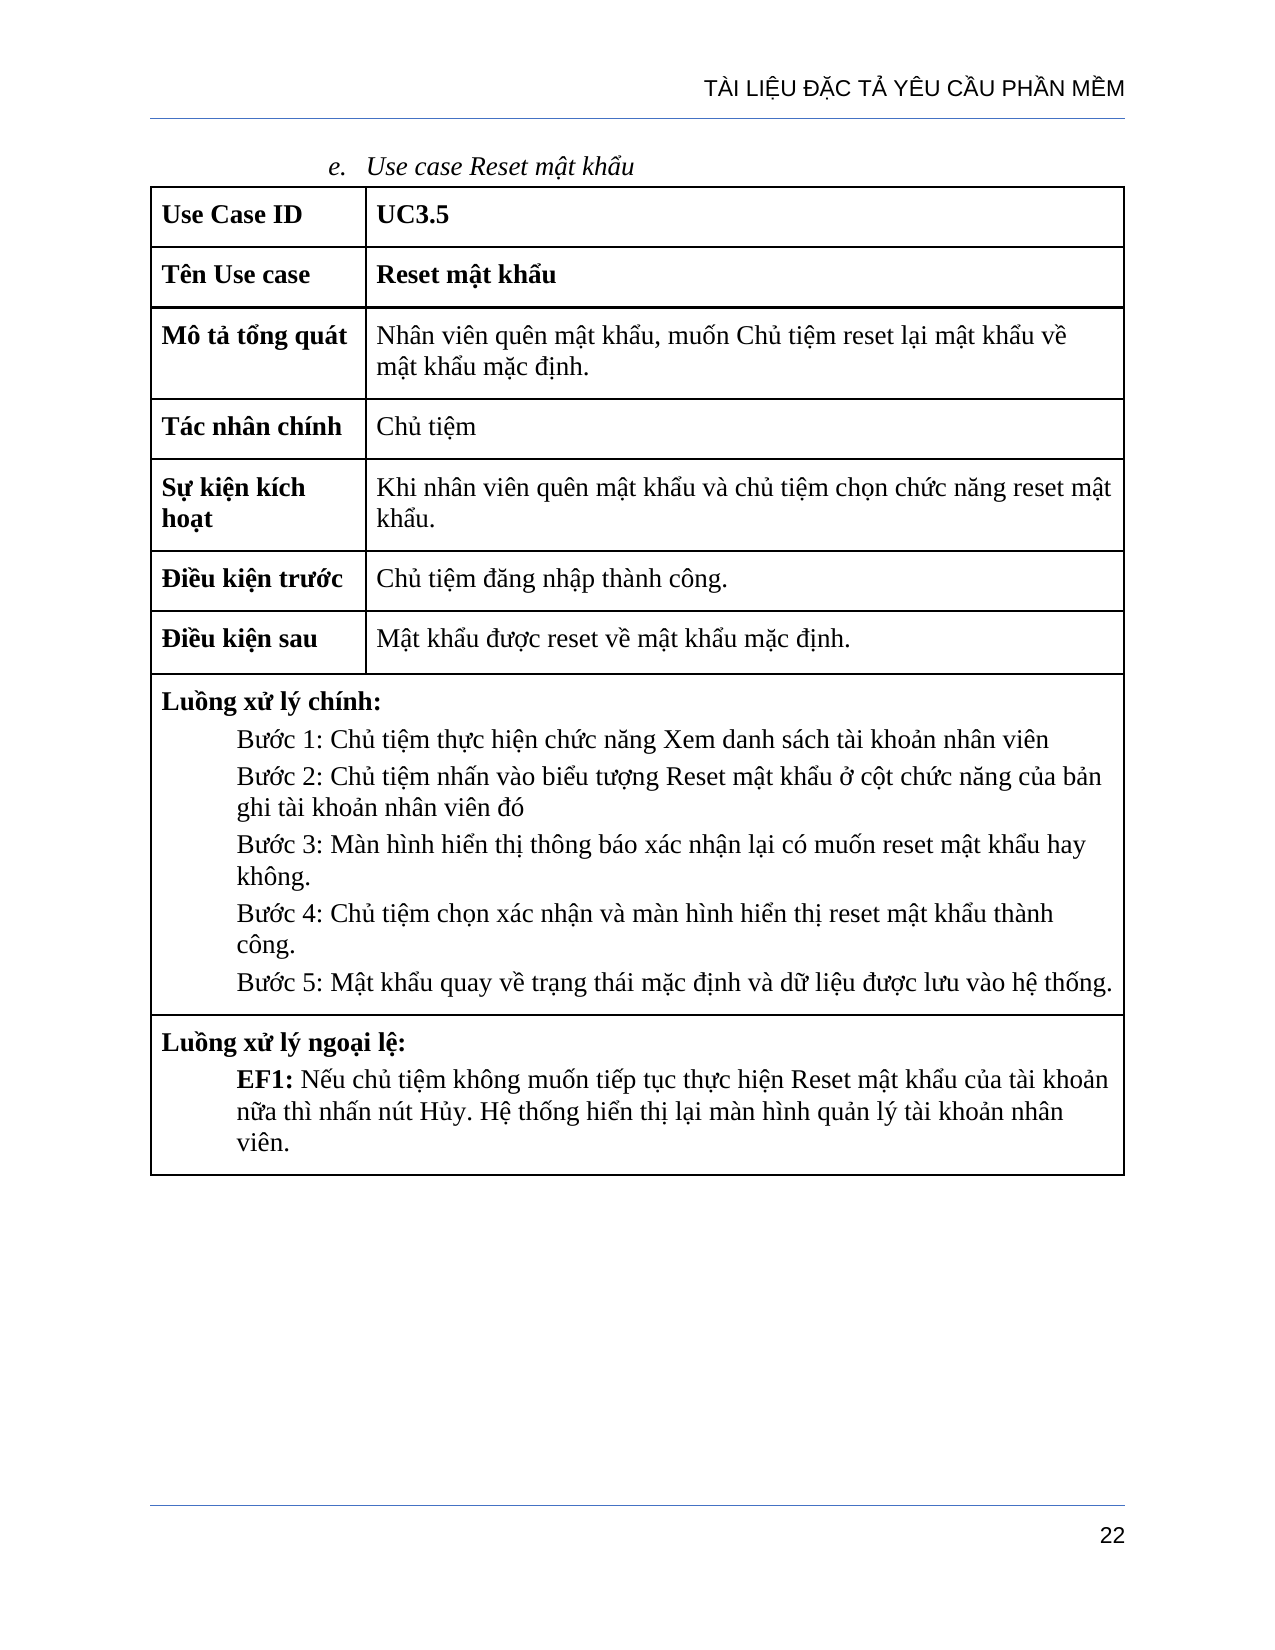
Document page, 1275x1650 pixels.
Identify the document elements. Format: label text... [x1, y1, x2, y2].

table_header UC3.5 [367, 188, 1123, 246]
table_cell Sự kiện kích hoạt [152, 460, 365, 549]
table_cell Luồng xử lý chính: Bước 1: Chủ tiệm thực hiện chức năng Xem danh sách tài khoản nhân viên Bước 2: Chủ tiệm nhấn vào biểu tượng Reset mật khẩu ở cột chức năng của bản ghi tài khoản nhân viên đó Bước 3: Màn hình hiển thị thông báo xác nhận lại có muốn reset mật khẩu hay không. Bước 4: Chủ tiệm chọn xác nhận và màn hình hiển thị reset mật khẩu thành công. Bước 5: Mật khẩu quay về trạng thái mặc định và dữ liệu được lưu vào hệ thống. [152, 675, 1123, 1013]
table_cell Chủ tiệm [367, 400, 1123, 458]
table_cell Mô tả tổng quát [152, 309, 365, 398]
table_cell Tên Use case [152, 248, 365, 306]
table_cell Luồng xử lý ngoại lệ: EF1: Nếu chủ tiệm không muốn tiếp tục thực hiện Reset mật khẩu của tài khoản nữa thì nhấn nút Hủy. Hệ thống hiển thị lại màn hình quản lý tài khoản nhân viên. [152, 1016, 1123, 1173]
table_cell Khi nhân viên quên mật khẩu và chủ tiệm chọn chức năng reset mật khẩu. [367, 460, 1123, 549]
table_cell Điều kiện trước [152, 552, 365, 610]
table_cell Reset mật khẩu [367, 248, 1123, 306]
table_cell Nhân viên quên mật khẩu, muốn Chủ tiệm reset lại mật khẩu về mật khẩu mặc định. [367, 309, 1123, 398]
table_cell Tác nhân chính [152, 400, 365, 458]
list Use case Reset mật khẩu [328, 150, 1125, 181]
table_cell Điều kiện sau [152, 612, 365, 673]
table_cell Mật khẩu được reset về mật khẩu mặc định. [367, 612, 1123, 673]
table_cell Chủ tiệm đăng nhập thành công. [367, 552, 1123, 610]
table_header Use Case ID [152, 188, 365, 246]
